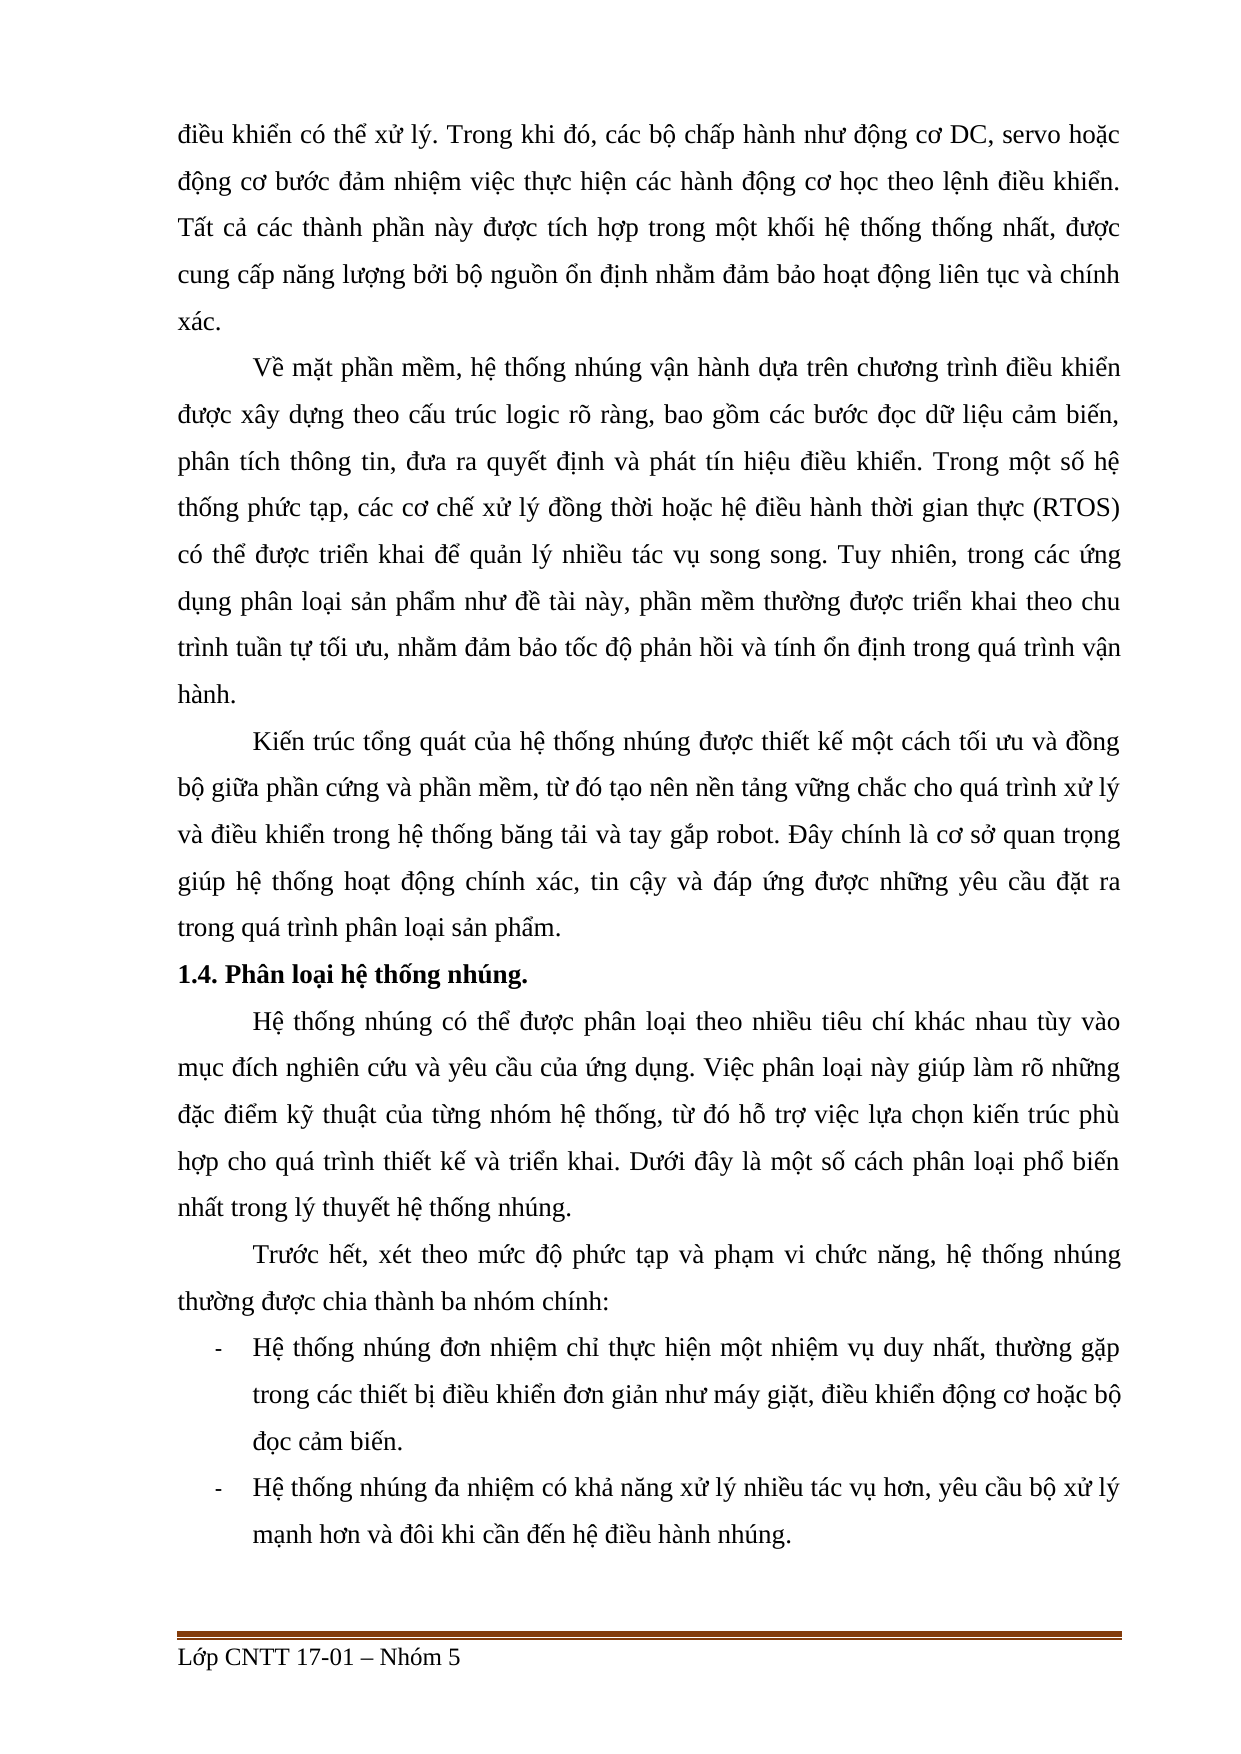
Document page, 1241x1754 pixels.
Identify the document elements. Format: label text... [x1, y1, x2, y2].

text Trước hết, xét theo mức độ phức tạp và phạm vi chức năng, hệ thống nhúng thường được chia thành ba nhóm chính: [177, 1238, 1122, 1316]
text Hệ thống nhúng có thể được phân loại theo nhiều tiêu chí khác nhau tùy vào mục đích nghiên cứu và yêu cầu của ứng dụng. Việc phân loại này giúp làm rõ những đặc điểm kỹ thuật của từng nhóm hệ thống, từ đó hỗ trợ việc lựa chọn kiến trúc phù hợp cho quá trình thiết kế và triển khai. Dưới đây là một số cách phân loại phổ biến nhất trong lý thuyết hệ thống nhúng. [177, 1005, 1122, 1223]
subtitle 1.4. Phân loại hệ thống nhúng. [177, 958, 1122, 989]
list Hệ thống nhúng đơn nhiệm chỉ thực hiện một nhiệm vụ duy nhất, thường gặp trong các thiết bị điều khiển đơn giản như máy giặt, điều khiển động cơ hoặc bộ đọc cảm biến. [215, 1331, 1122, 1456]
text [177, 118, 1122, 336]
text Kiến trúc tổng quát của hệ thống nhúng được thiết kế một cách tối ưu và đồng bộ giữa phần cứng và phần mềm, từ đó tạo nên nền tảng vững chắc cho quá trình xử lý và điều khiển trong hệ thống băng tải và tay gắp robot. Đây chính là cơ sở quan trọng giúp hệ thống hoạt động chính xác, tin cậy và đáp ứng được những yêu cầu đặt ra trong quá trình phân loại sản phẩm. [177, 725, 1122, 943]
list Hệ thống nhúng đa nhiệm có khả năng xử lý nhiều tác vụ hơn, yêu cầu bộ xử lý mạnh hơn và đôi khi cần đến hệ điều hành nhúng. [215, 1471, 1122, 1549]
text Về mặt phần mềm, hệ thống nhúng vận hành dựa trên chương trình điều khiển được xây dựng theo cấu trúc logic rõ ràng, bao gồm các bước đọc dữ liệu cảm biến, phân tích thông tin, đưa ra quyết định và phát tín hiệu điều khiển. Trong một số hệ thống phức tạp, các cơ chế xử lý đồng thời hoặc hệ điều hành thời gian thực (RTOS) có thể được triển khai để quản lý nhiều tác vụ song song. Tuy nhiên, trong các ứng dụng phân loại sản phẩm như đề tài này, phần mềm thường được triển khai theo chu trình tuần tự tối ưu, nhằm đảm bảo tốc độ phản hồi và tính ổn định trong quá trình vận hành. [177, 351, 1122, 709]
